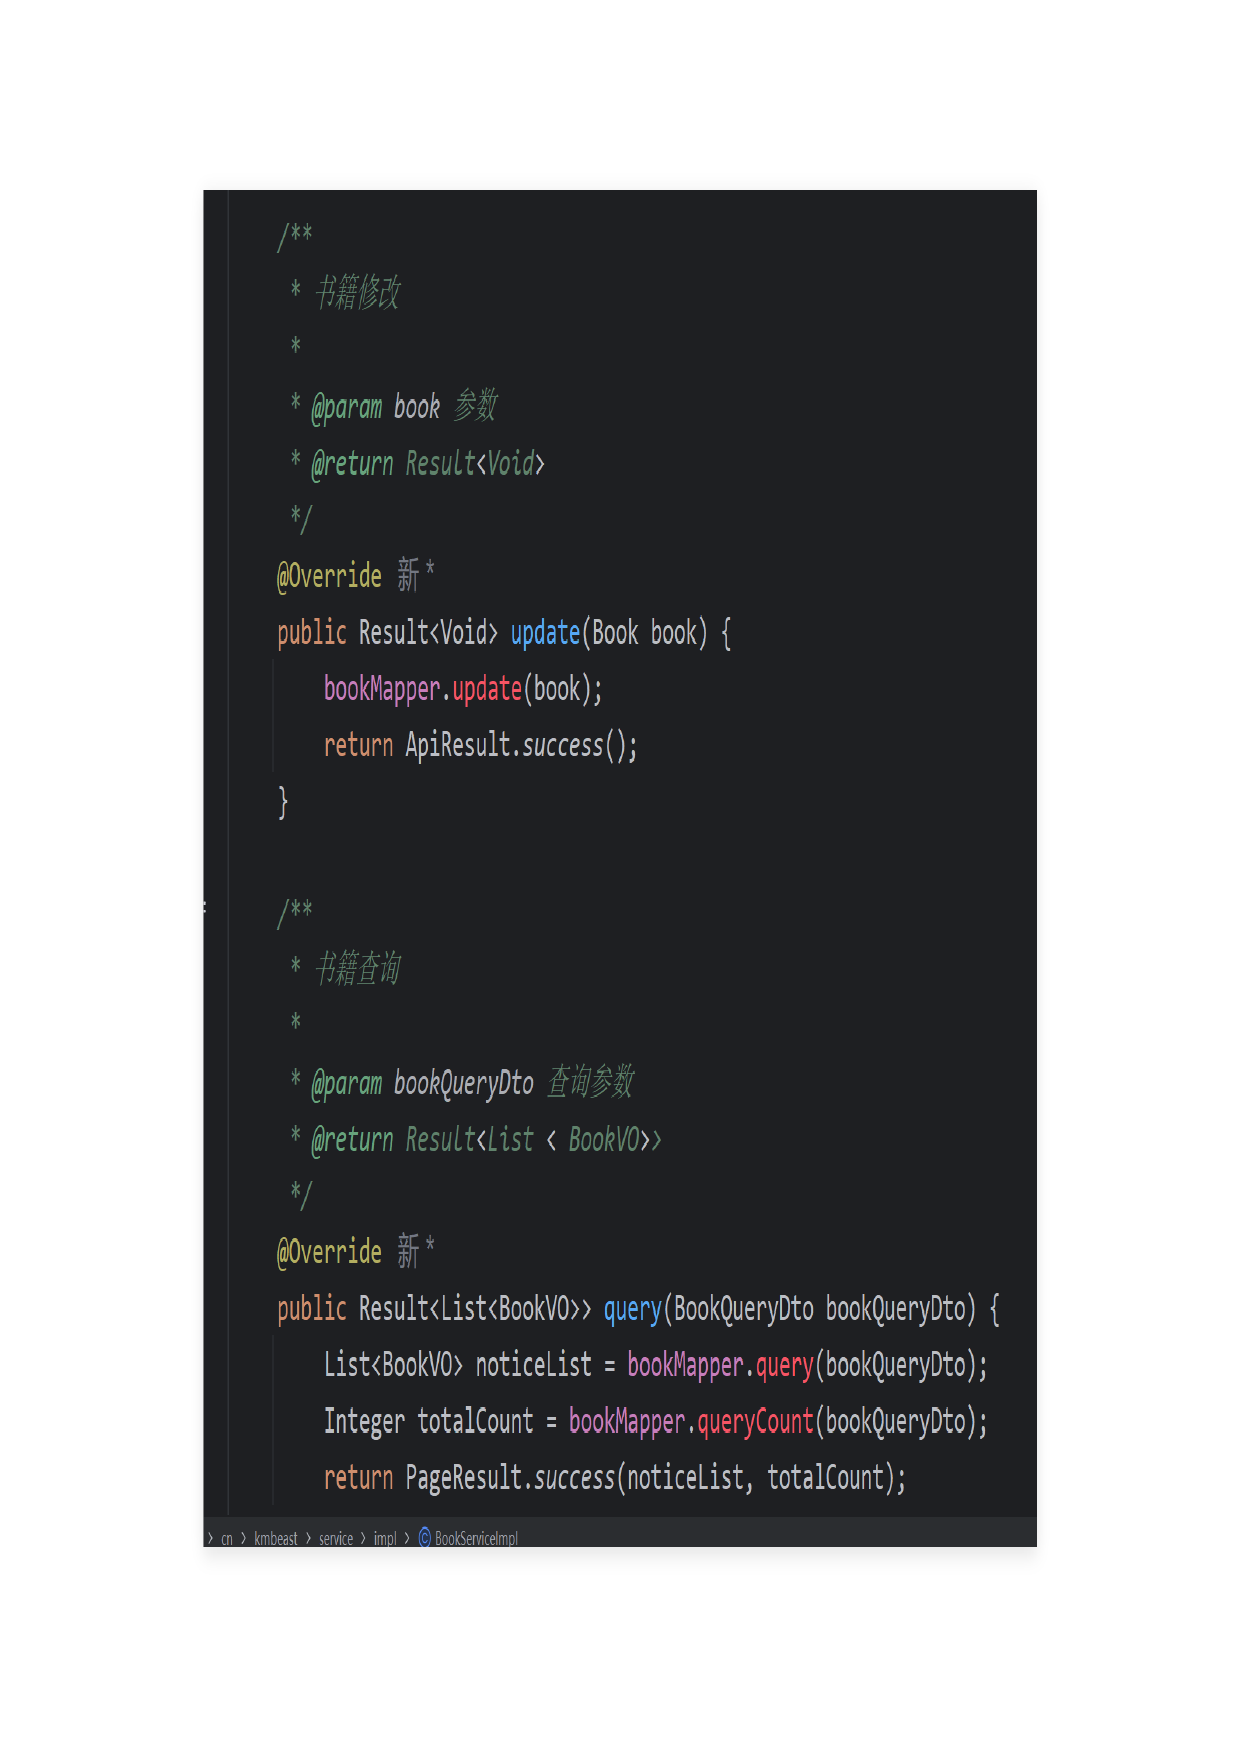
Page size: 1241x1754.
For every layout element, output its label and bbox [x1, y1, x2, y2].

picture [187, 162, 1053, 1577]
